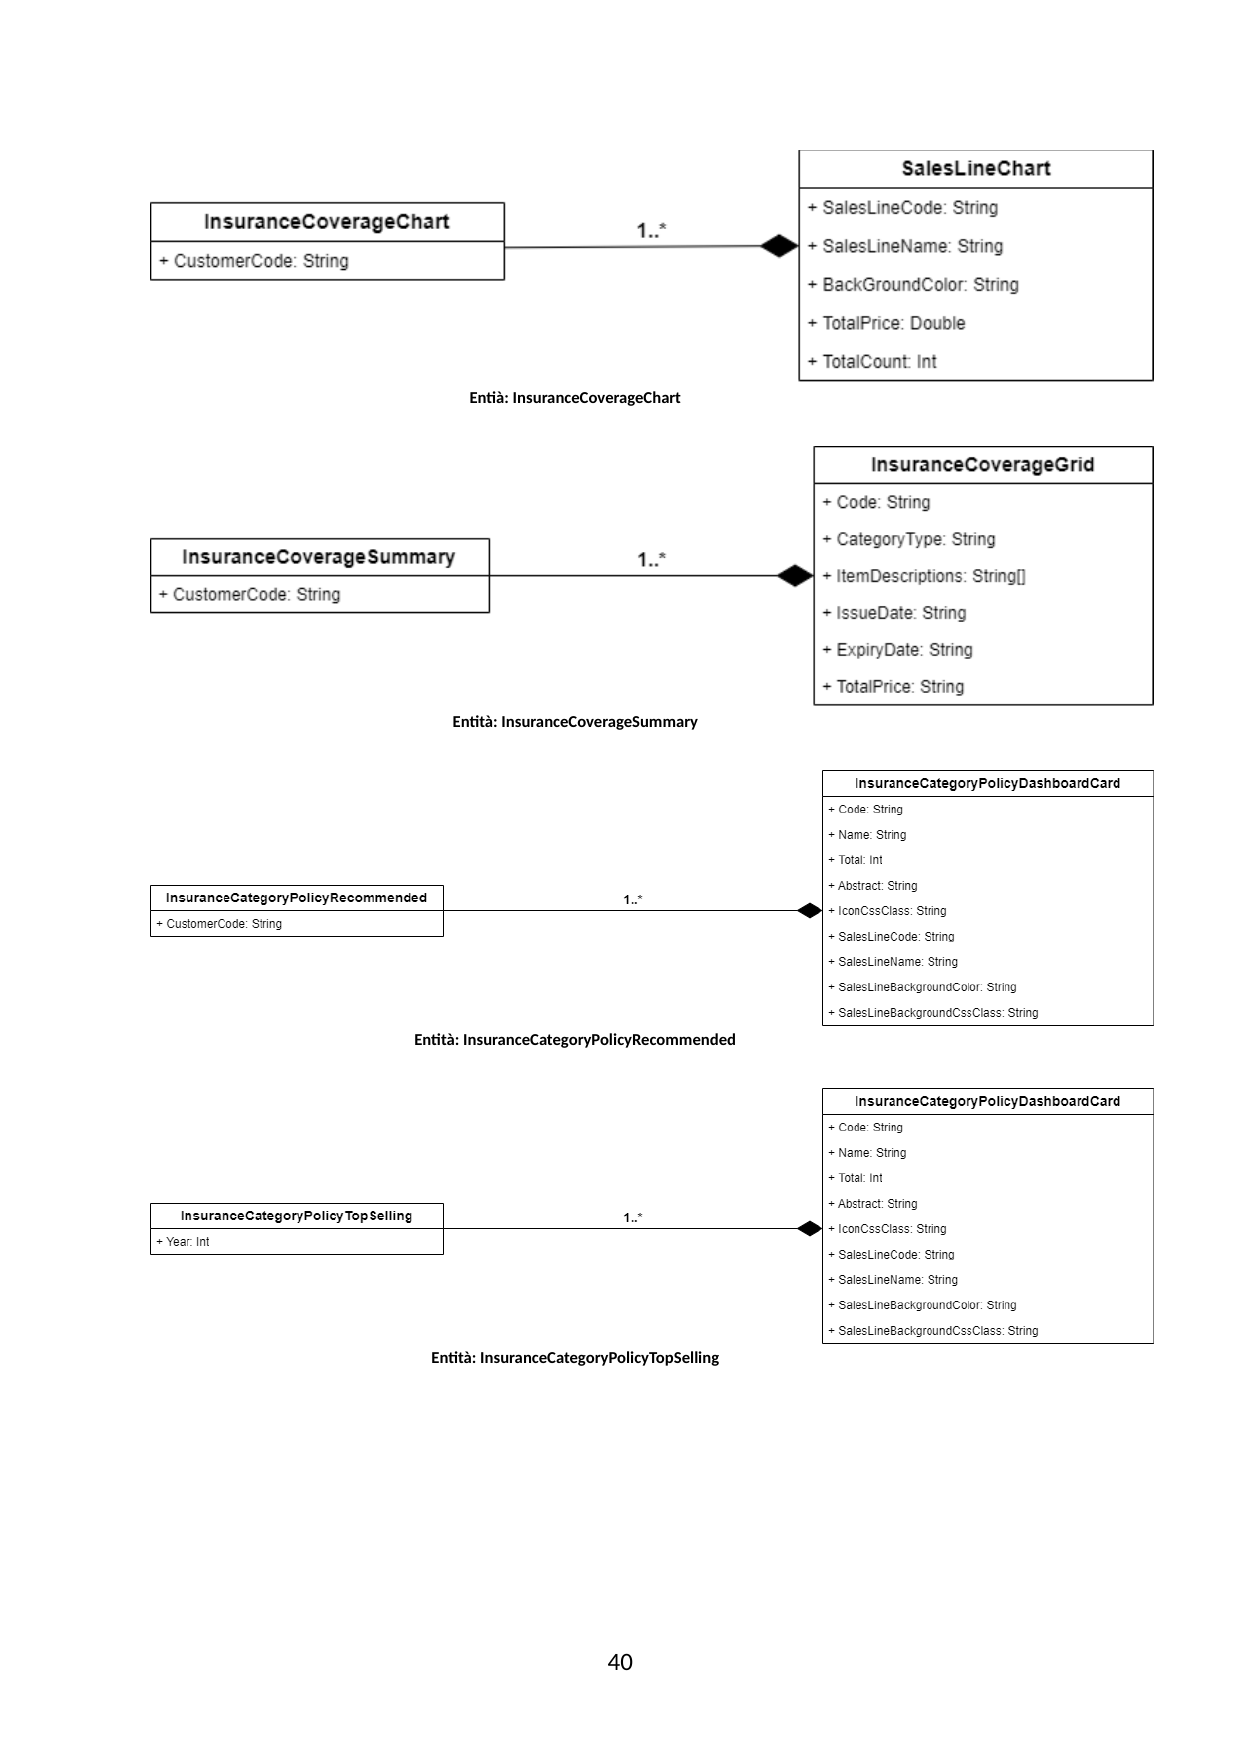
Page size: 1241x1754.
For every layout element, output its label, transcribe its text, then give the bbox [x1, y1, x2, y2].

picture [150, 150, 1154, 386]
picture [150, 446, 1154, 710]
picture [150, 770, 1154, 1028]
text Entità: InsuranceCoverageSummary [150, 710, 1000, 731]
text Entià: InsuranceCoverageChart [150, 386, 1000, 408]
picture [150, 1088, 1154, 1346]
text Entità: InsuranceCategoryPolicyRecommended [150, 1028, 1000, 1049]
text Entità: InsuranceCategoryPolicyTopSelling [150, 1346, 1000, 1367]
